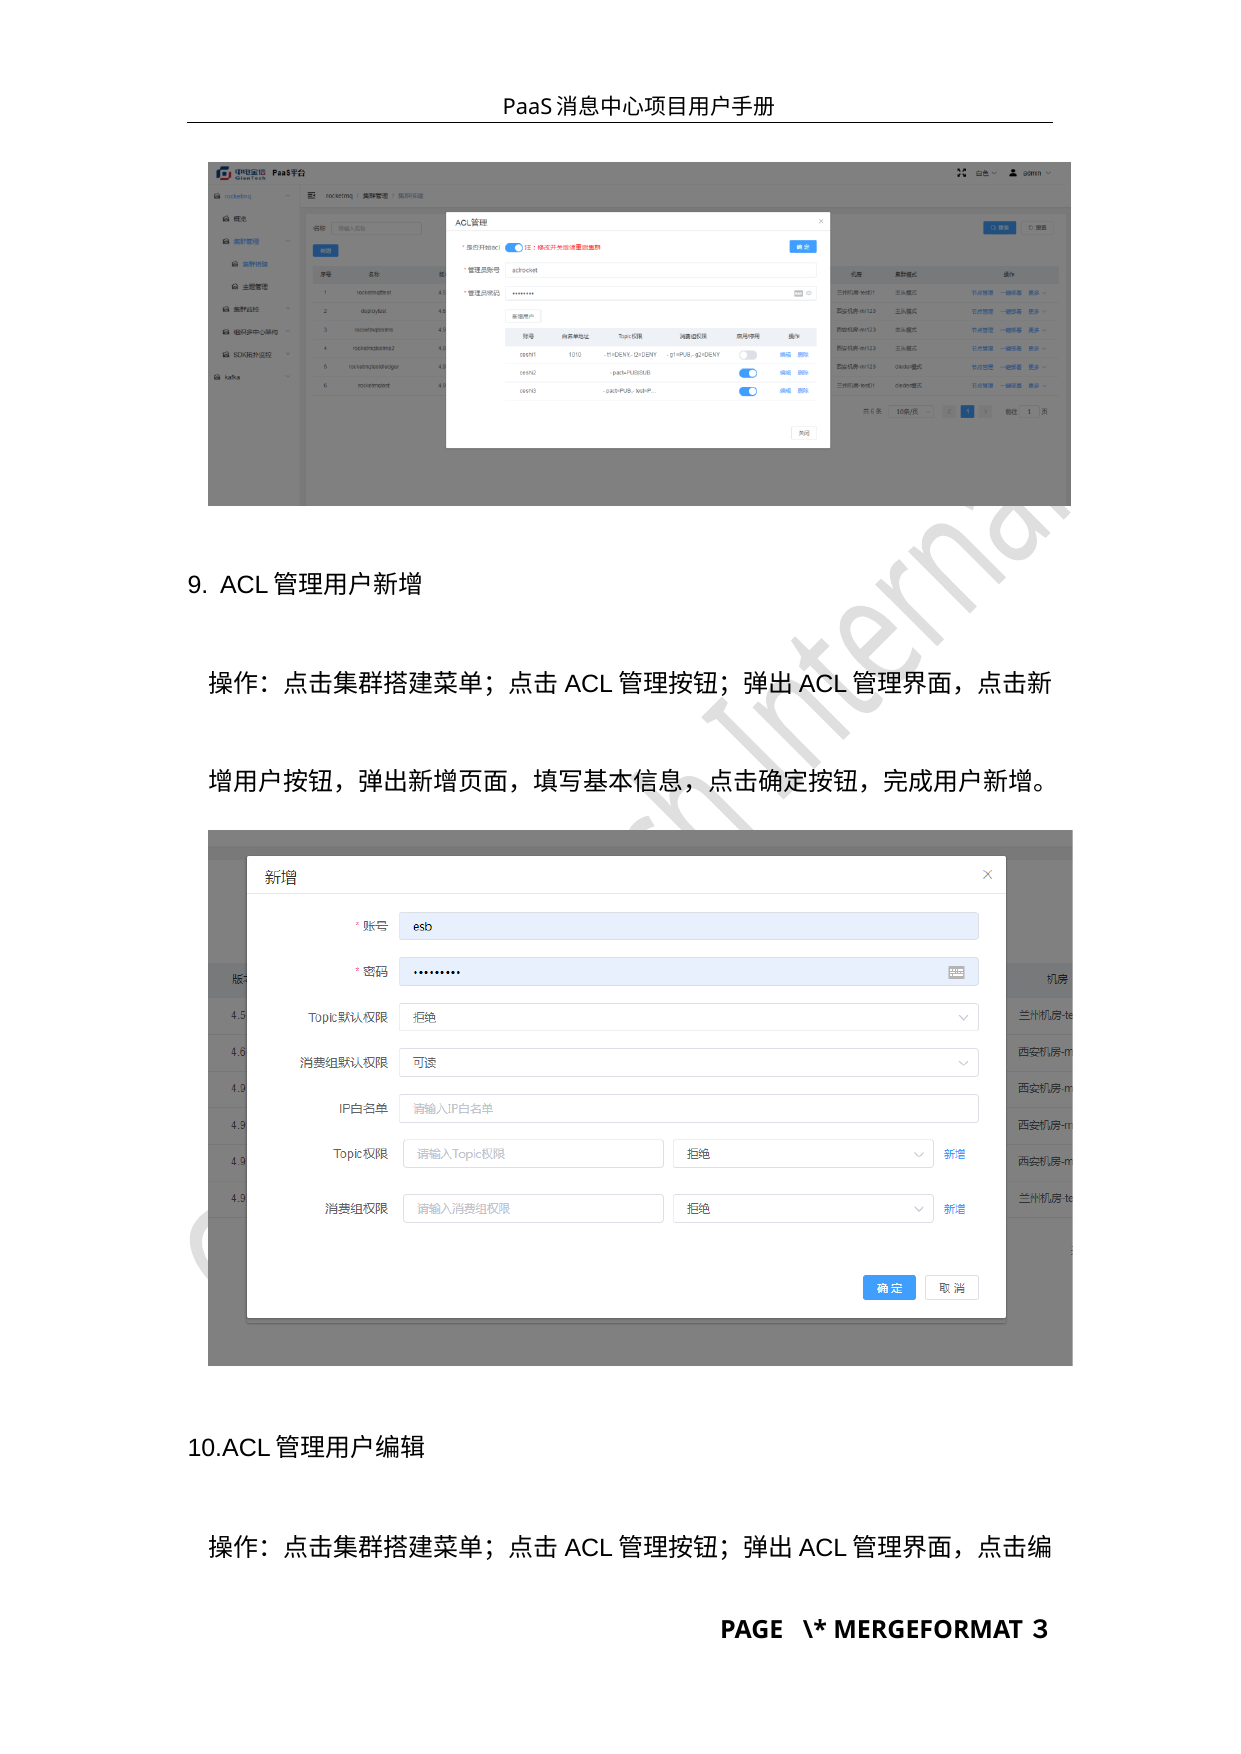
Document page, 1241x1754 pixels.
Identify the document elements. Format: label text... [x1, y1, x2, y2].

subtitle 10.ACL管理用户编辑 [187, 1413, 1053, 1478]
subtitle ACL管理用户新增 [187, 550, 1053, 615]
picture [208, 830, 1073, 1366]
text 操作：点击集群搭建菜单；点击ACL管理按钮；弹出ACL管理界面，点击新增用户按钮，弹出新增页面，填写基本信息，点击确定按钮，完成用户新增。 [208, 649, 1053, 812]
picture [208, 162, 1071, 506]
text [208, 1513, 1053, 1578]
